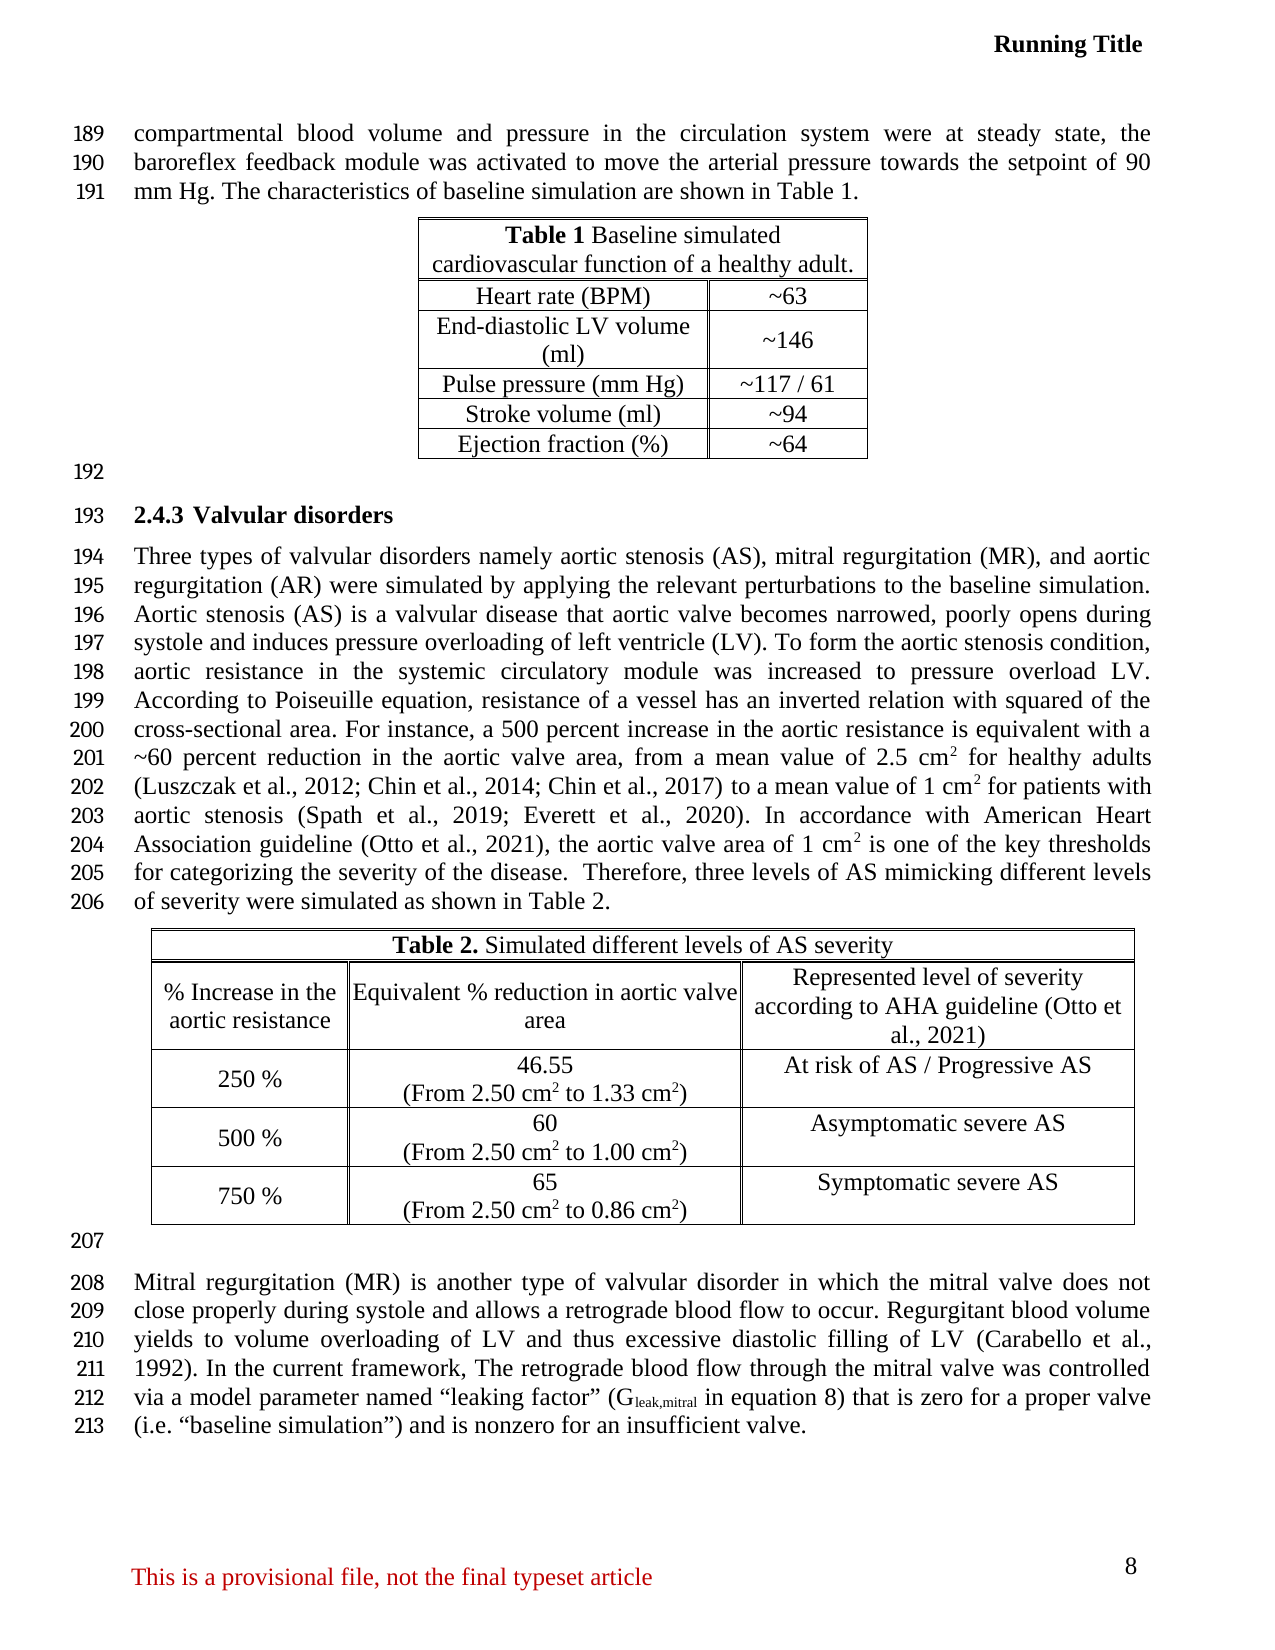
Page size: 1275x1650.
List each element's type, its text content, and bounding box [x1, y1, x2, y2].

table_cell Heart rate (BPM) [419, 281, 707, 310]
table_cell ~117 / 61 [710, 369, 867, 398]
table_cell Represented level of severity according to AHA guideline (Otto et al., 2021) [743, 963, 1134, 1049]
text Mitral regurgitation (MR) is another type of valvular disorder in which the mitral valve does not close properly during systole and allows a retrograde blood flow to occur. Regurgitant blood volume yields to volume overloading of LV and thus excessive diastolic filling of LV (Carabello et al., 1992). In the current framework, The retrograde blood flow through the mitral valve was controlled via a model parameter named “leaking factor” (Gleak,mitral in equation ) that is zero for a proper valve (i.e. “baseline simulation”) and is nonzero for an insufficient valve. [133, 1267, 1152, 1439]
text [133, 118, 1152, 205]
table_cell 750 % [152, 1167, 347, 1224]
table_cell % Increase in the aortic resistance [152, 963, 347, 1049]
table_cell Ejection fraction (%) [419, 429, 707, 458]
subtitle Valvular disorders [133, 500, 1152, 529]
table_cell Stroke volume (ml) [419, 399, 707, 428]
table_cell Pulse pressure (mm Hg) [419, 369, 707, 398]
table_cell Symptomatic severe AS [743, 1167, 1134, 1224]
table_cell Asymptomatic severe AS [743, 1108, 1134, 1166]
table_cell ~146 [710, 311, 867, 368]
table_cell 65 (From 2.50 cm2 to 0.86 cm2) [350, 1167, 740, 1224]
table_cell At risk of AS / Progressive AS [743, 1050, 1134, 1107]
table_cell 60 (From 2.50 cm2 to 1.00 cm2) [350, 1108, 740, 1166]
table_cell 500 % [152, 1108, 347, 1166]
table_cell 46.55 (From 2.50 cm2 to 1.33 cm2) [350, 1050, 740, 1107]
table_cell Equivalent % reduction in aortic valve area [350, 963, 740, 1049]
table_cell End-diastolic LV volume (ml) [419, 311, 707, 368]
table_cell ~64 [710, 429, 867, 458]
table_cell ~94 [710, 399, 867, 428]
table_cell 250 % [152, 1050, 347, 1107]
table_cell ~63 [710, 281, 867, 310]
